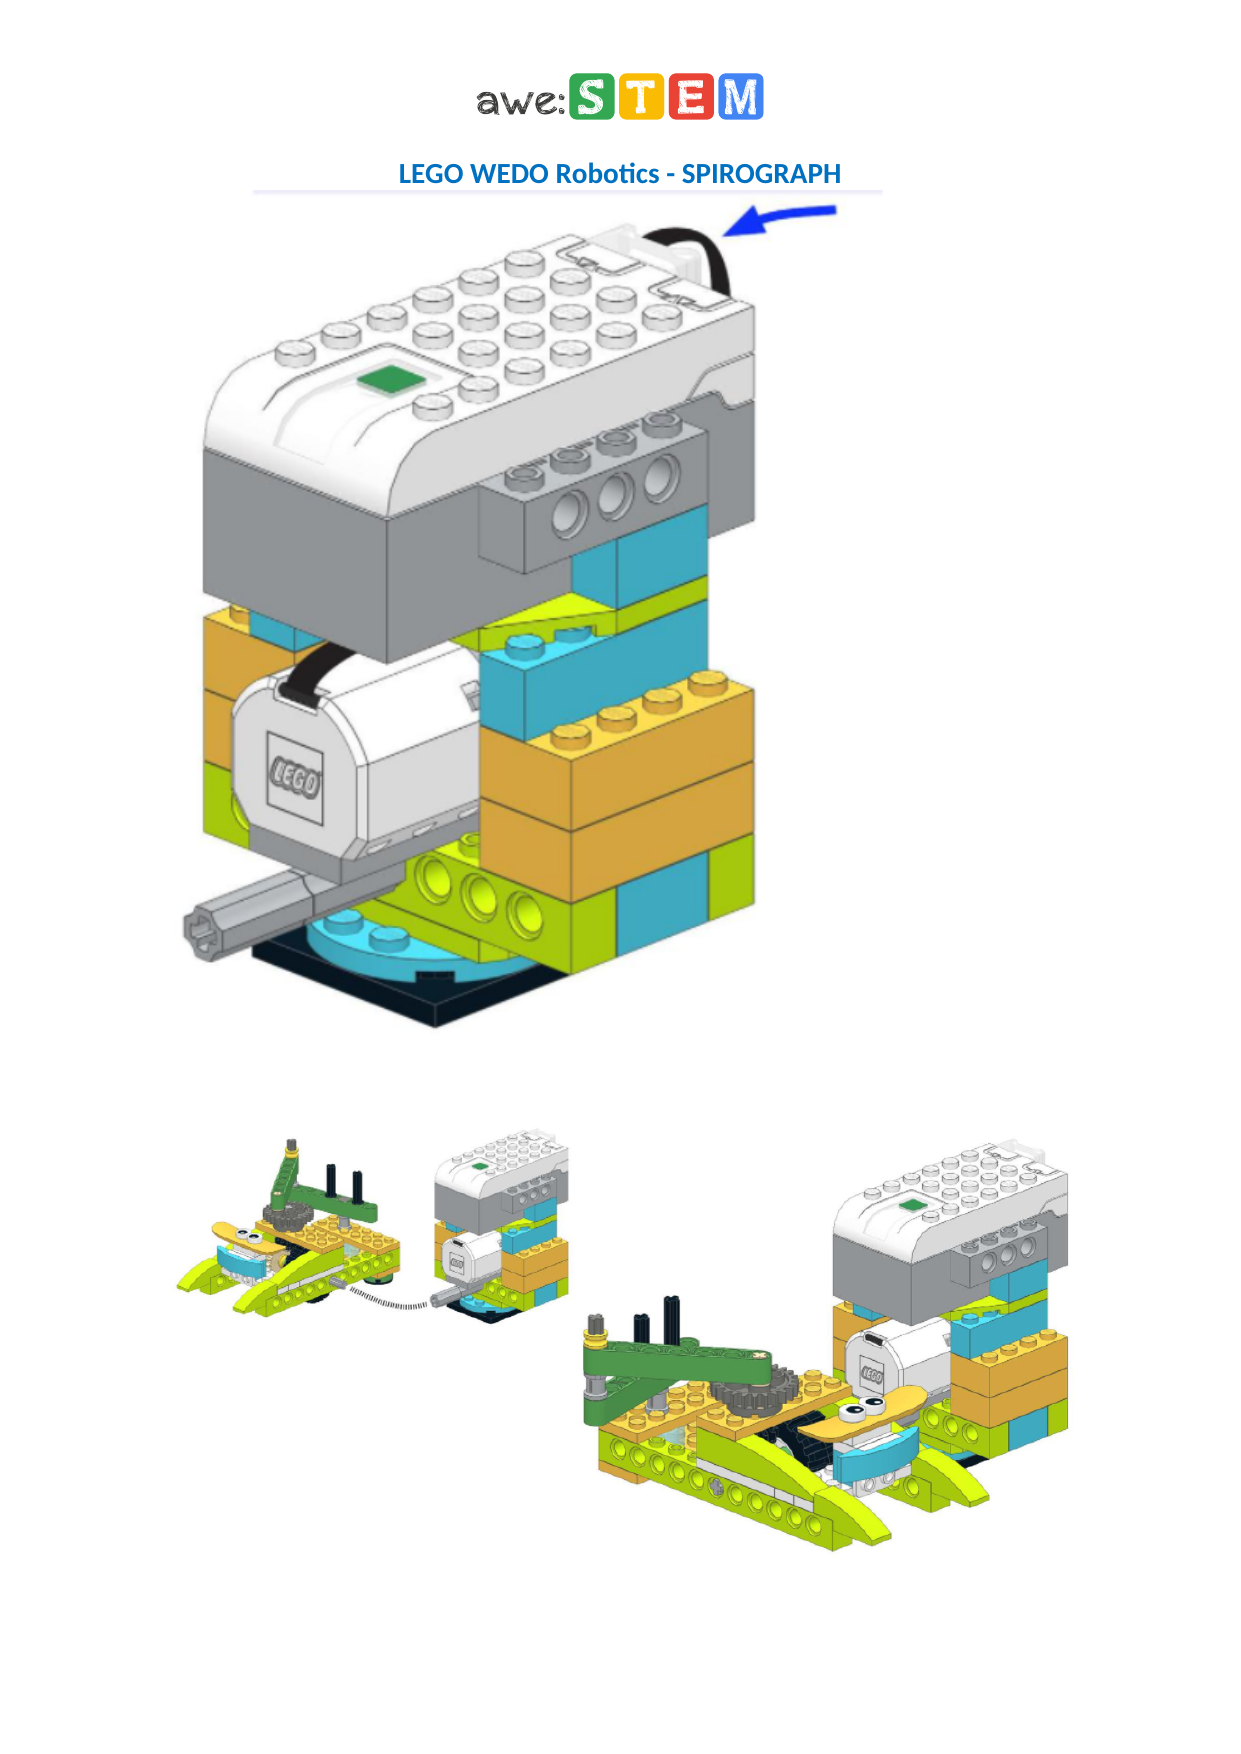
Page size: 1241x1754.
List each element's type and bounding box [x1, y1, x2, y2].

picture [150, 190, 883, 1047]
picture [476, 73, 764, 127]
picture [150, 1112, 1091, 1558]
